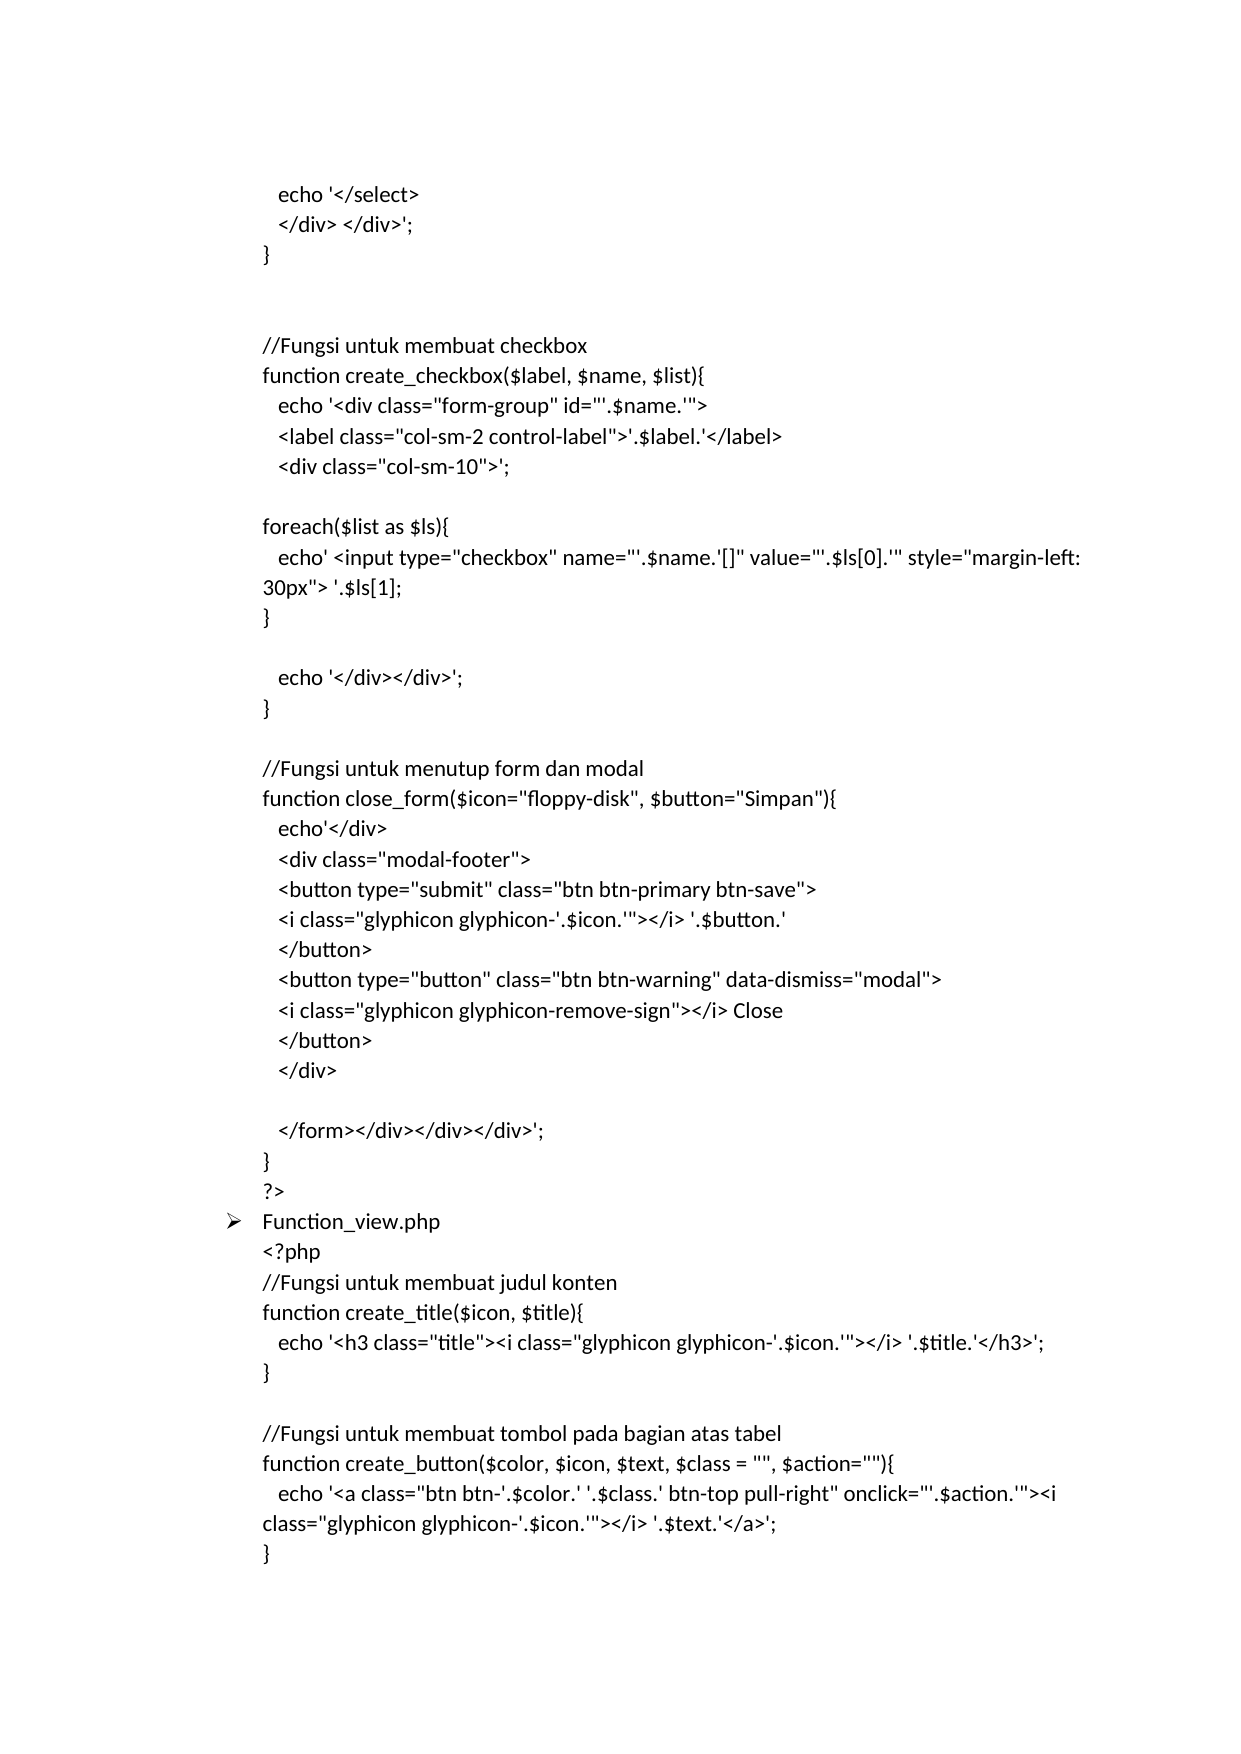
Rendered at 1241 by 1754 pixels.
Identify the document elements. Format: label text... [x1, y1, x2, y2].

list <button type="button" class="btn btn-warning" data-dismiss="modal"> [262, 966, 1090, 994]
list function create_checkbox($label, $name, $list){ [262, 361, 1090, 389]
list <div class="col-sm-10">'; [262, 452, 1090, 480]
list <button type="submit" class="btn btn-primary btn-save"> [262, 875, 1090, 903]
list echo '<div class="form-group" id="'.$name.'"> [262, 392, 1090, 420]
list function close_form($icon="floppy-disk", $button="Simpan"){ [262, 784, 1090, 812]
list echo' <input type="checkbox" name="'.$name.'[]" value="'.$ls[0].'" style="margin-left: 30px"> '.$ls[1]; [262, 543, 1090, 601]
list function create_button($color, $icon, $text, $class = "", $action=""){ [262, 1449, 1090, 1477]
list //Fungsi untuk membuat judul konten [262, 1268, 1090, 1296]
list <i class="glyphicon glyphicon-remove-sign"></i> Close [262, 996, 1090, 1024]
list //Fungsi untuk menutup form dan modal [262, 754, 1090, 782]
list echo '</select> [262, 180, 1090, 208]
list <label class="col-sm-2 control-label">'.$label.'</label> [262, 422, 1090, 450]
list } [262, 1147, 1090, 1175]
list echo '<a class="btn btn-'.$color.' '.$class.' btn-top pull-right" onclick="'.$action.'"><i class="glyphicon glyphicon-'.$icon.'"></i> '.$text.'</a>'; [262, 1479, 1090, 1537]
list //Fungsi untuk membuat checkbox [262, 331, 1090, 359]
list echo '<h3 class="title"><i class="glyphicon glyphicon-'.$icon.'"></i> '.$title.'</h3>'; [262, 1328, 1090, 1356]
list } [262, 603, 1090, 631]
list <i class="glyphicon glyphicon-'.$icon.'"></i> '.$button.' [262, 905, 1090, 933]
list } [262, 1358, 1090, 1386]
list function create_title($icon, $title){ [262, 1298, 1090, 1326]
list </div> </div>'; [262, 210, 1090, 238]
list } [262, 1539, 1090, 1568]
list echo '</div></div>'; [262, 663, 1090, 692]
list <?php [262, 1237, 1090, 1266]
list } [262, 694, 1090, 722]
list ?> [262, 1177, 1090, 1205]
list } [262, 241, 1090, 269]
list </button> [262, 1026, 1090, 1054]
list </form></div></div></div>'; [262, 1117, 1090, 1145]
list foreach($list as $ls){ [262, 512, 1090, 541]
list <div class="modal-footer"> [262, 845, 1090, 873]
list //Fungsi untuk membuat tombol pada bagian atas tabel [262, 1419, 1090, 1447]
list Function_view.php [225, 1207, 1090, 1235]
list </div> [262, 1056, 1090, 1084]
list echo'</div> [262, 814, 1090, 843]
list </button> [262, 935, 1090, 963]
